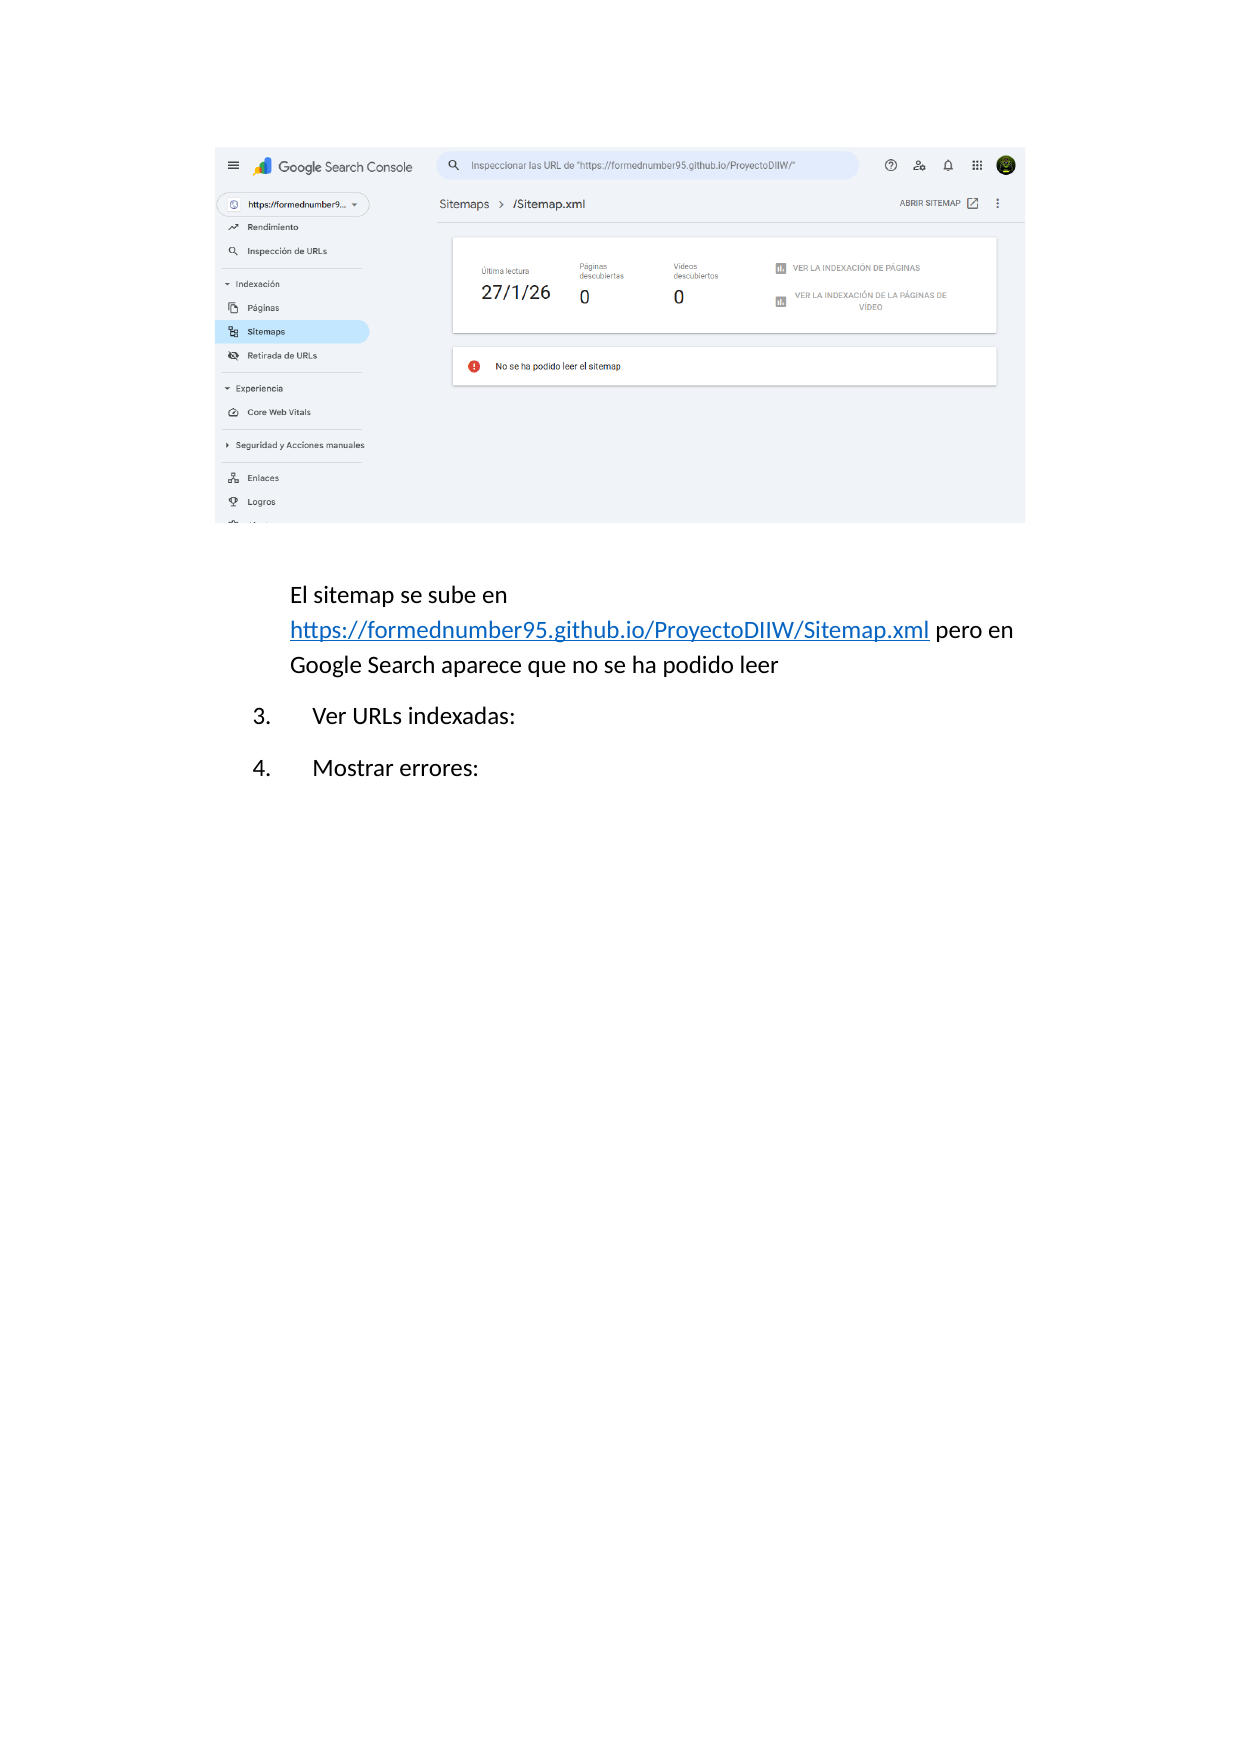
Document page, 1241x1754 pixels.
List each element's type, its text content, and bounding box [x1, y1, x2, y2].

list Ver URLs indexadas: [252, 701, 1063, 731]
list Mostrar errores: [252, 752, 1063, 783]
list El sitemap se sube en https://formednumber95.github.io/ProyectoDIIW/Sitemap.xml pero en Google Search aparece que no se ha podido leer [290, 579, 1063, 679]
picture [214, 147, 1026, 523]
